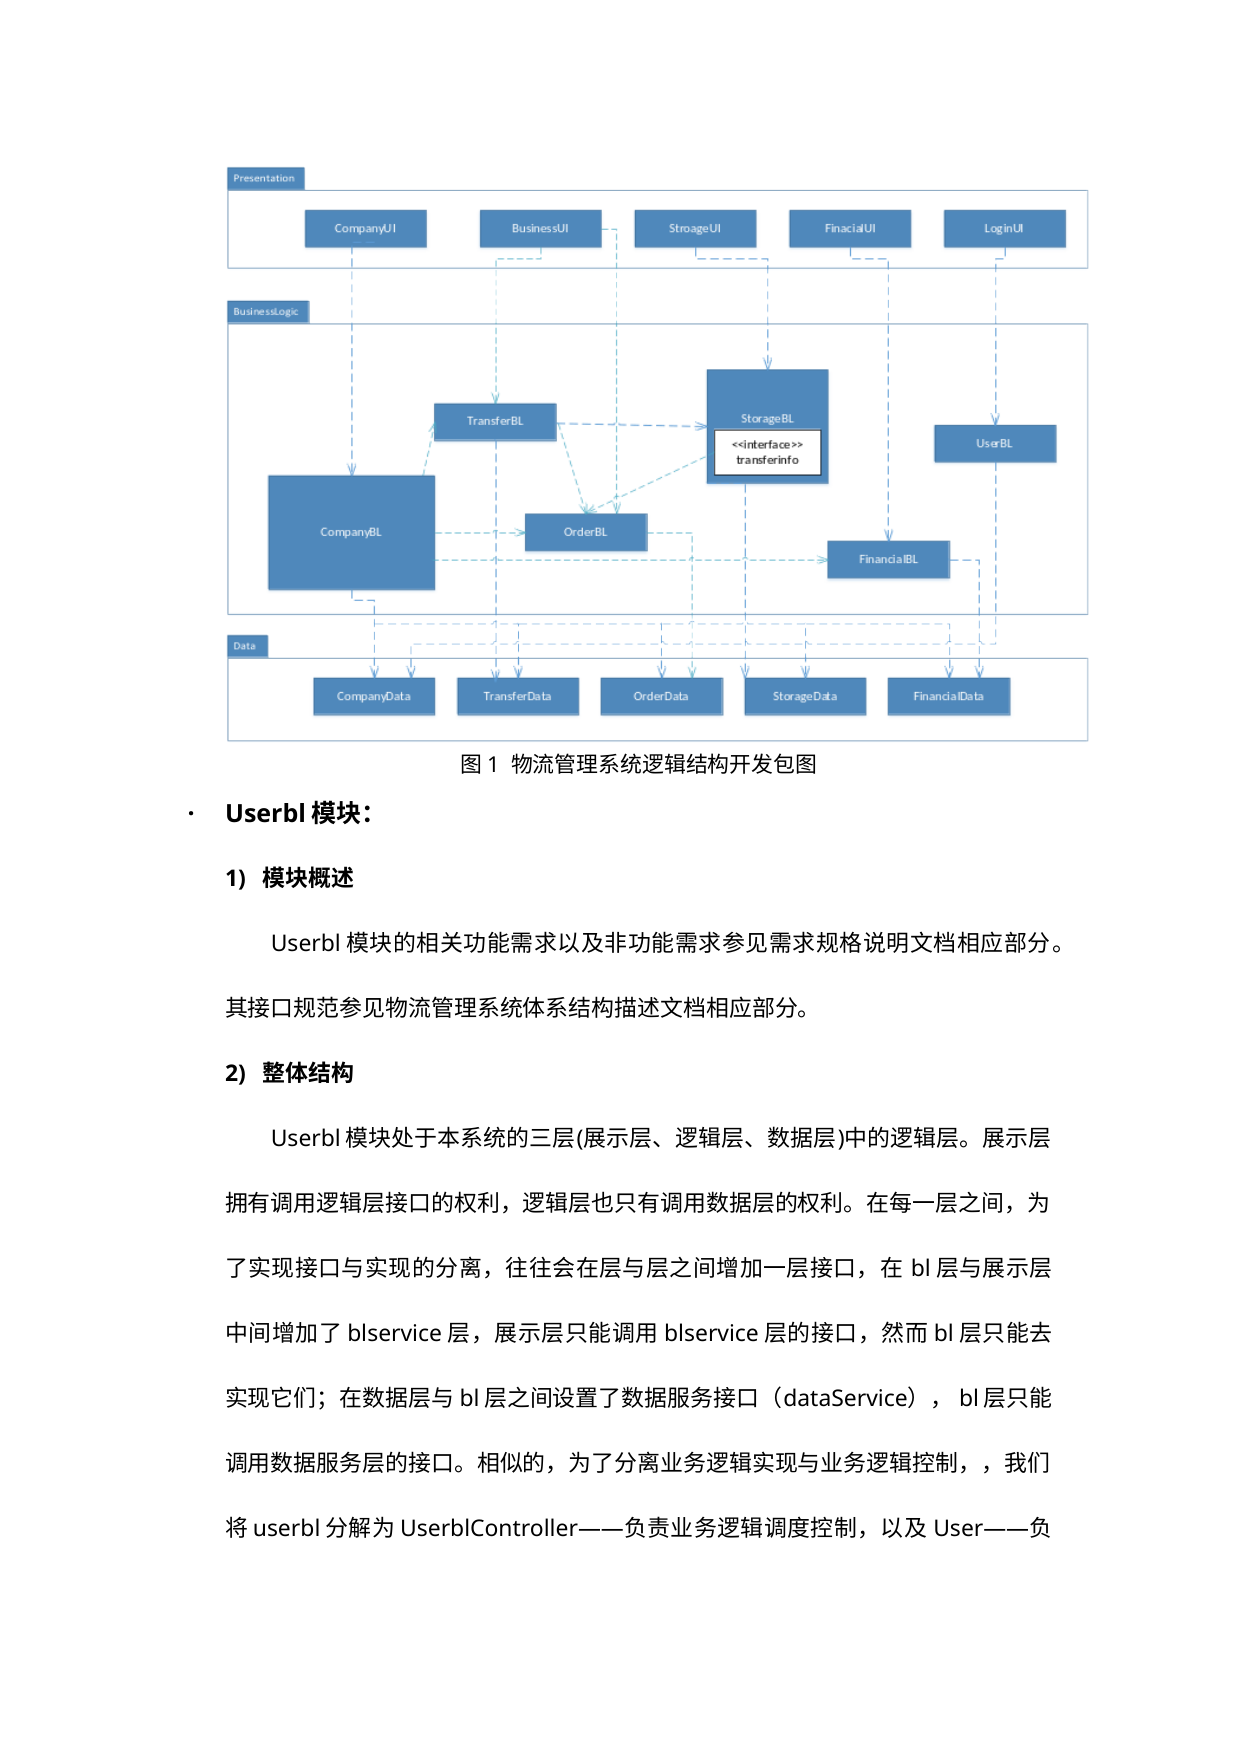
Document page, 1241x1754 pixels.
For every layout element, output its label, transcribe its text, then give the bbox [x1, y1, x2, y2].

list 图1 物流管理系统逻辑结构开发包图 [225, 747, 1053, 779]
text Userbl模块的相关功能需求以及非功能需求参见需求规格说明文档相应部分。其接口规范参见物流管理系统体系结构描述文档相应部分。 [225, 909, 1053, 1039]
list 模块概述 [225, 844, 1053, 909]
list Userbl模块： [187, 779, 1053, 844]
list 整体结构 [225, 1039, 1053, 1104]
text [225, 1104, 1053, 1559]
